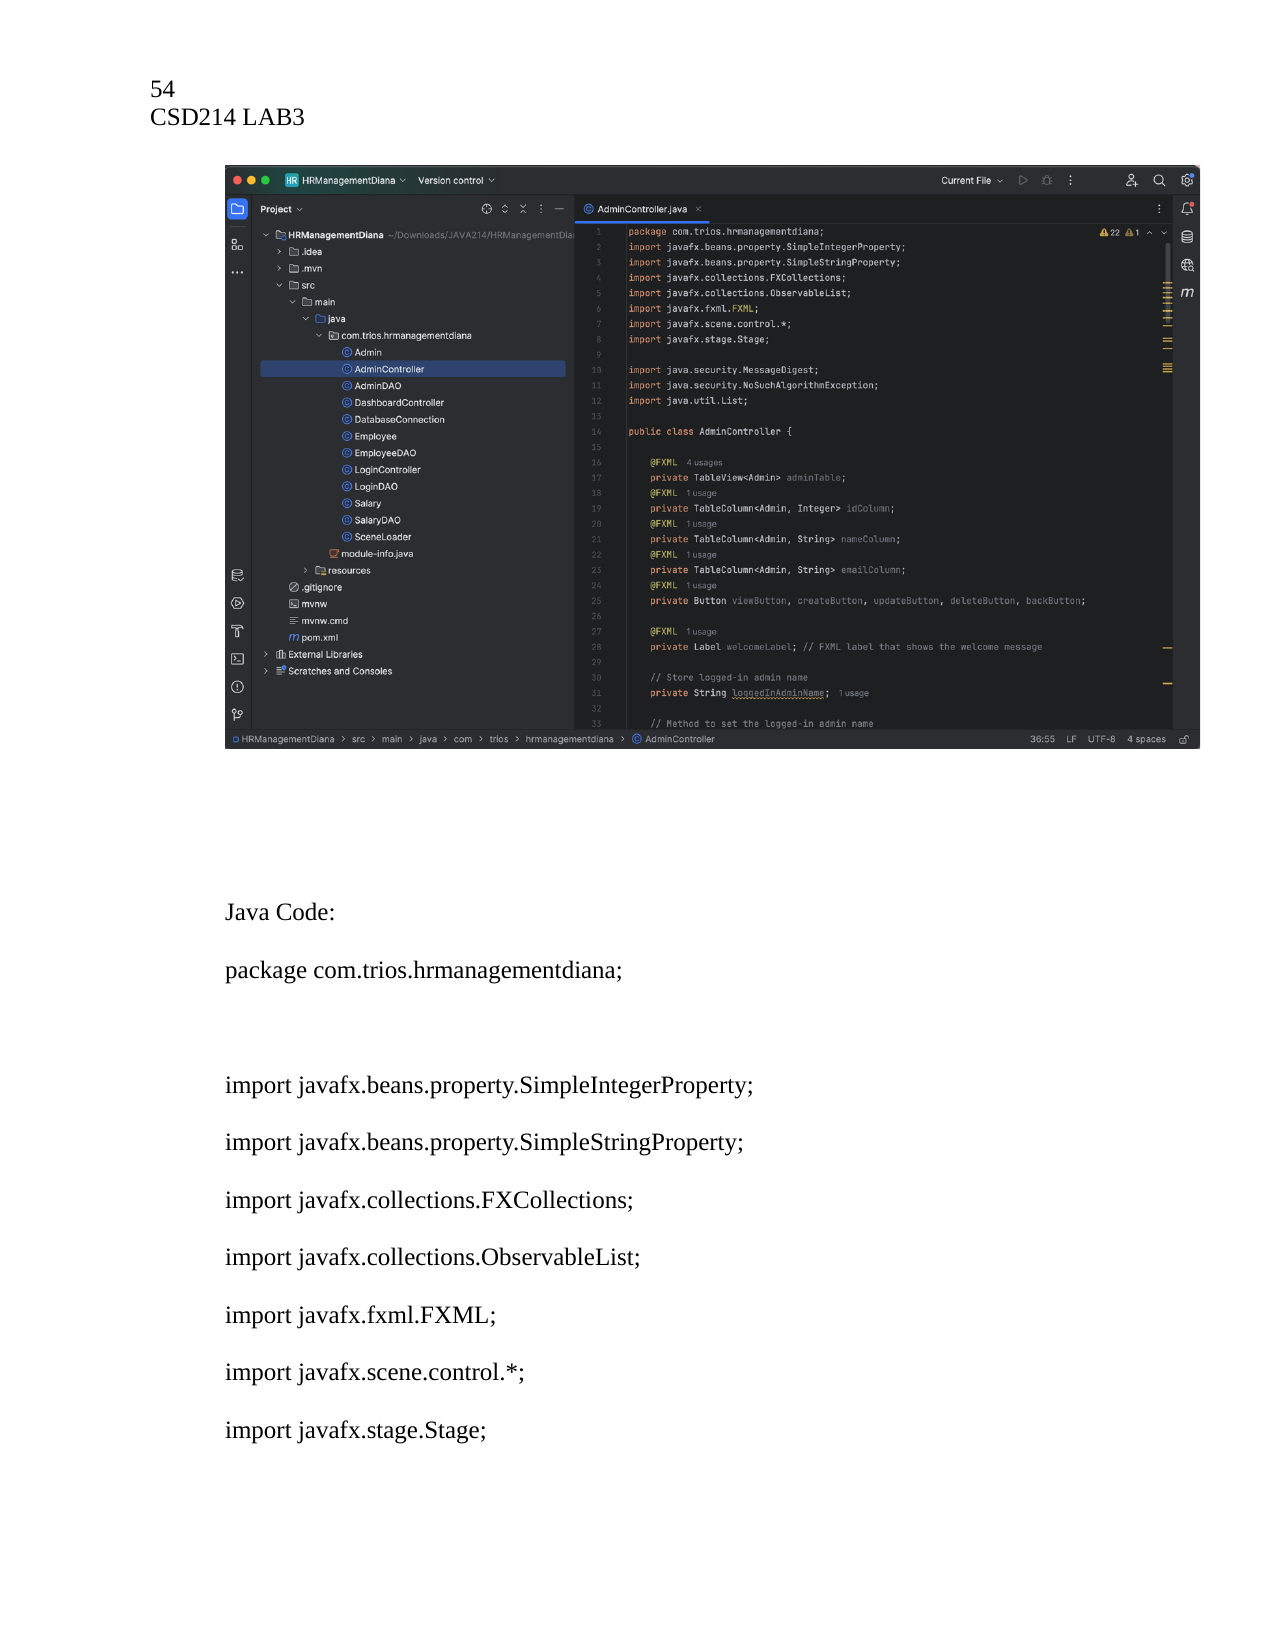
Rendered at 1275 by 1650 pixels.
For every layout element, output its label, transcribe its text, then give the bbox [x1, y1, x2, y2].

list import javafx.beans.property.SimpleIntegerProperty; [225, 1070, 1125, 1098]
list import javafx.stage.Stage; [225, 1415, 1125, 1443]
list Java Code: [225, 897, 1125, 926]
list package com.trios.hrmanagementdiana; [225, 955, 1125, 983]
list import javafx.beans.property.SimpleStringProperty; [225, 1127, 1125, 1156]
list import javafx.scene.control.*; [225, 1357, 1125, 1386]
list import javafx.collections.ObservableList; [225, 1242, 1125, 1271]
picture [225, 165, 1200, 749]
list import javafx.fxml.FXML; [225, 1300, 1125, 1328]
list import javafx.collections.FXCollections; [225, 1185, 1125, 1213]
